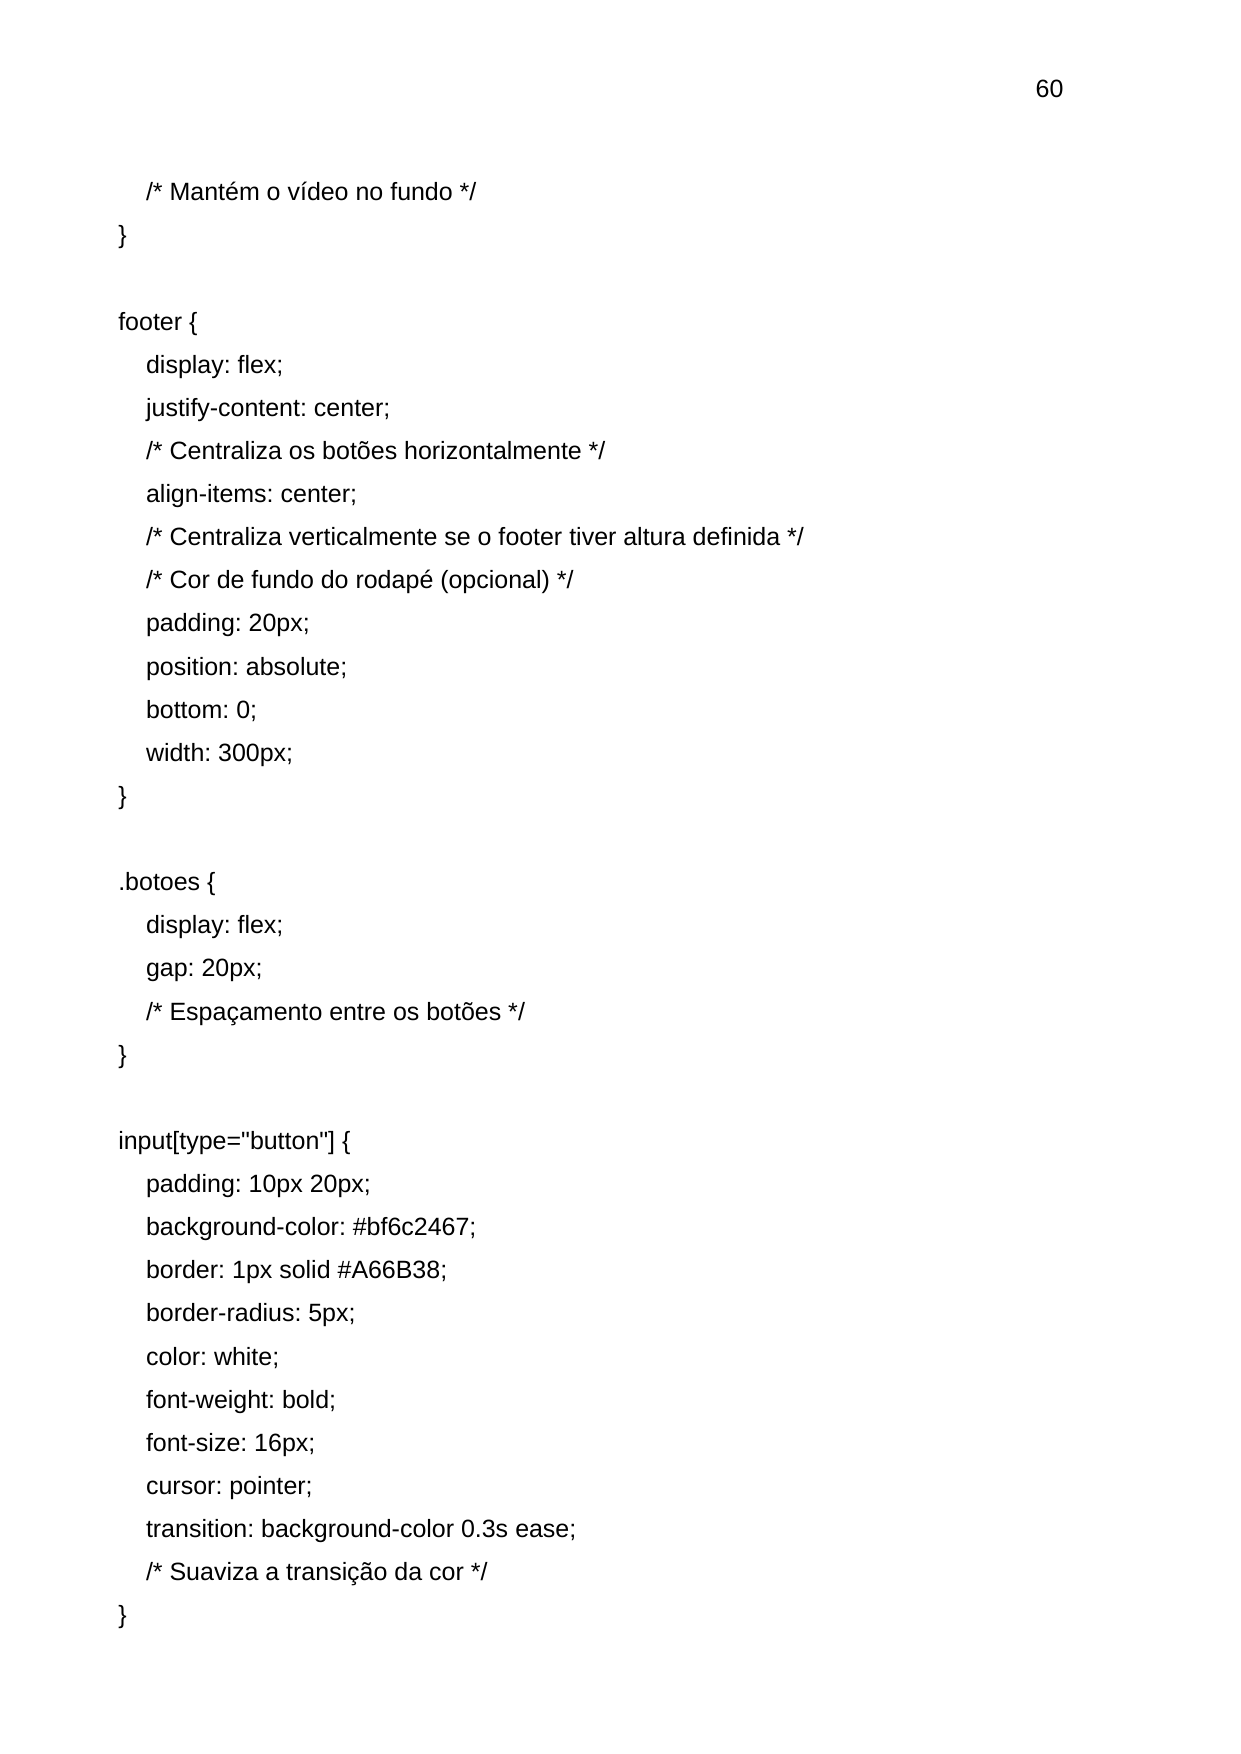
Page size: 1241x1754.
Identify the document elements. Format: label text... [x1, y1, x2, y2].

text color: white; [118, 1342, 1063, 1370]
text padding: 10px 20px; [118, 1169, 1063, 1198]
text } [118, 1600, 1063, 1629]
text justify-content: center; [118, 393, 1063, 422]
text width: 300px; [118, 738, 1063, 767]
text /* Suaviza a transição da cor */ [118, 1557, 1063, 1586]
text } [118, 1040, 1063, 1068]
text display: flex; [118, 350, 1063, 378]
text footer { [118, 307, 1063, 335]
text border: 1px solid #A66B38; [118, 1255, 1063, 1284]
text bottom: 0; [118, 695, 1063, 723]
text align-items: center; [118, 479, 1063, 508]
text padding: 20px; [118, 608, 1063, 637]
text /* Espaçamento entre os botões */ [118, 997, 1063, 1025]
text input[type="button"] { [118, 1126, 1063, 1155]
text display: flex; [118, 910, 1063, 939]
text font-size: 16px; [118, 1428, 1063, 1457]
text /* Cor de fundo do rodapé (opcional) */ [118, 565, 1063, 594]
text } [118, 220, 1063, 249]
text /* Mantém o vídeo no fundo */ [118, 177, 1063, 206]
text .botoes { [118, 867, 1063, 896]
text gap: 20px; [118, 953, 1063, 982]
text background-color: #bf6c2467; [118, 1212, 1063, 1241]
text /* Centraliza verticalmente se o footer tiver altura definida */ [118, 522, 1063, 551]
text /* Centraliza os botões horizontalmente */ [118, 436, 1063, 465]
text position: absolute; [118, 652, 1063, 680]
text border-radius: 5px; [118, 1298, 1063, 1327]
text transition: background-color 0.3s ease; [118, 1514, 1063, 1543]
text font-weight: bold; [118, 1385, 1063, 1413]
text cursor: pointer; [118, 1471, 1063, 1500]
text } [118, 781, 1063, 810]
